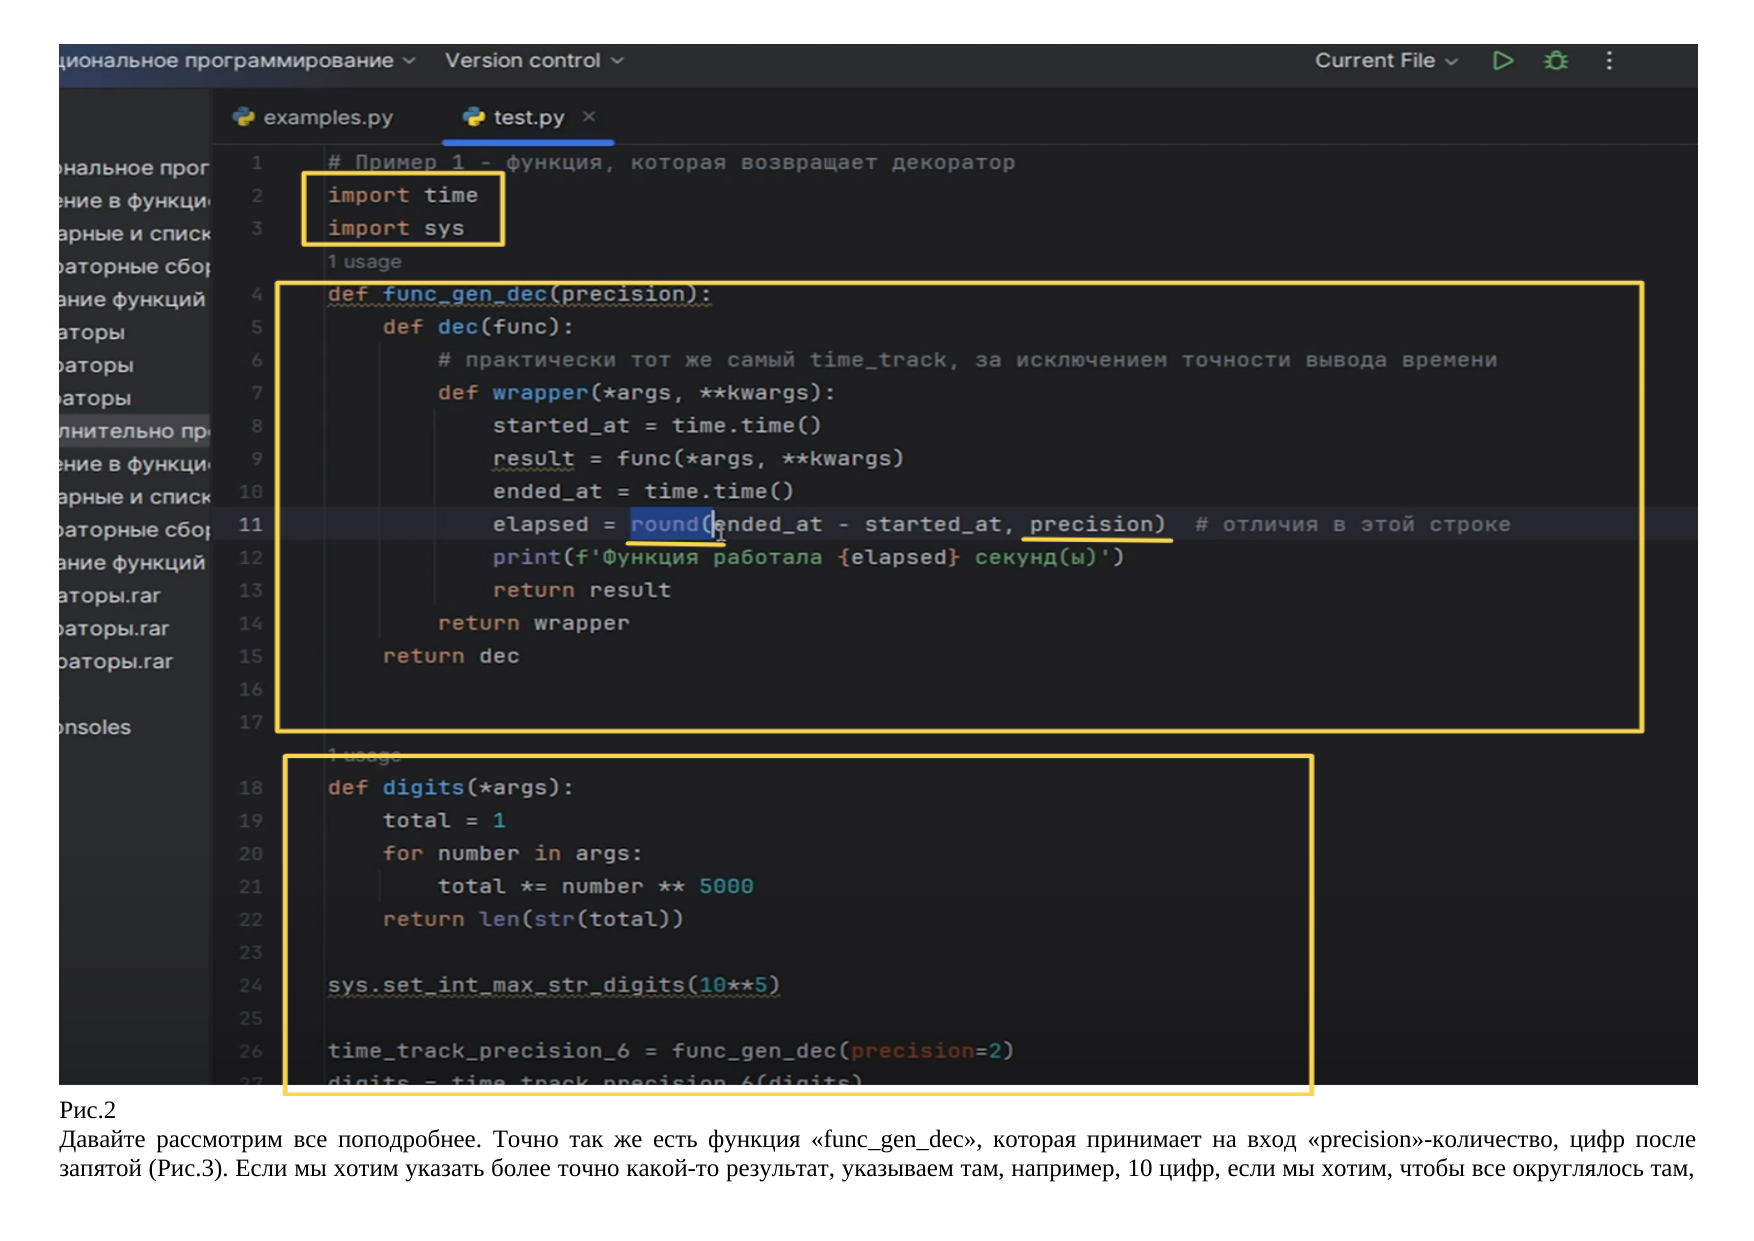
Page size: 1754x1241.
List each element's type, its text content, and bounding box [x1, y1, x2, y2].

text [59, 1124, 1698, 1182]
picture [59, 44, 1698, 1096]
text Рис.2 [59, 1096, 1698, 1124]
